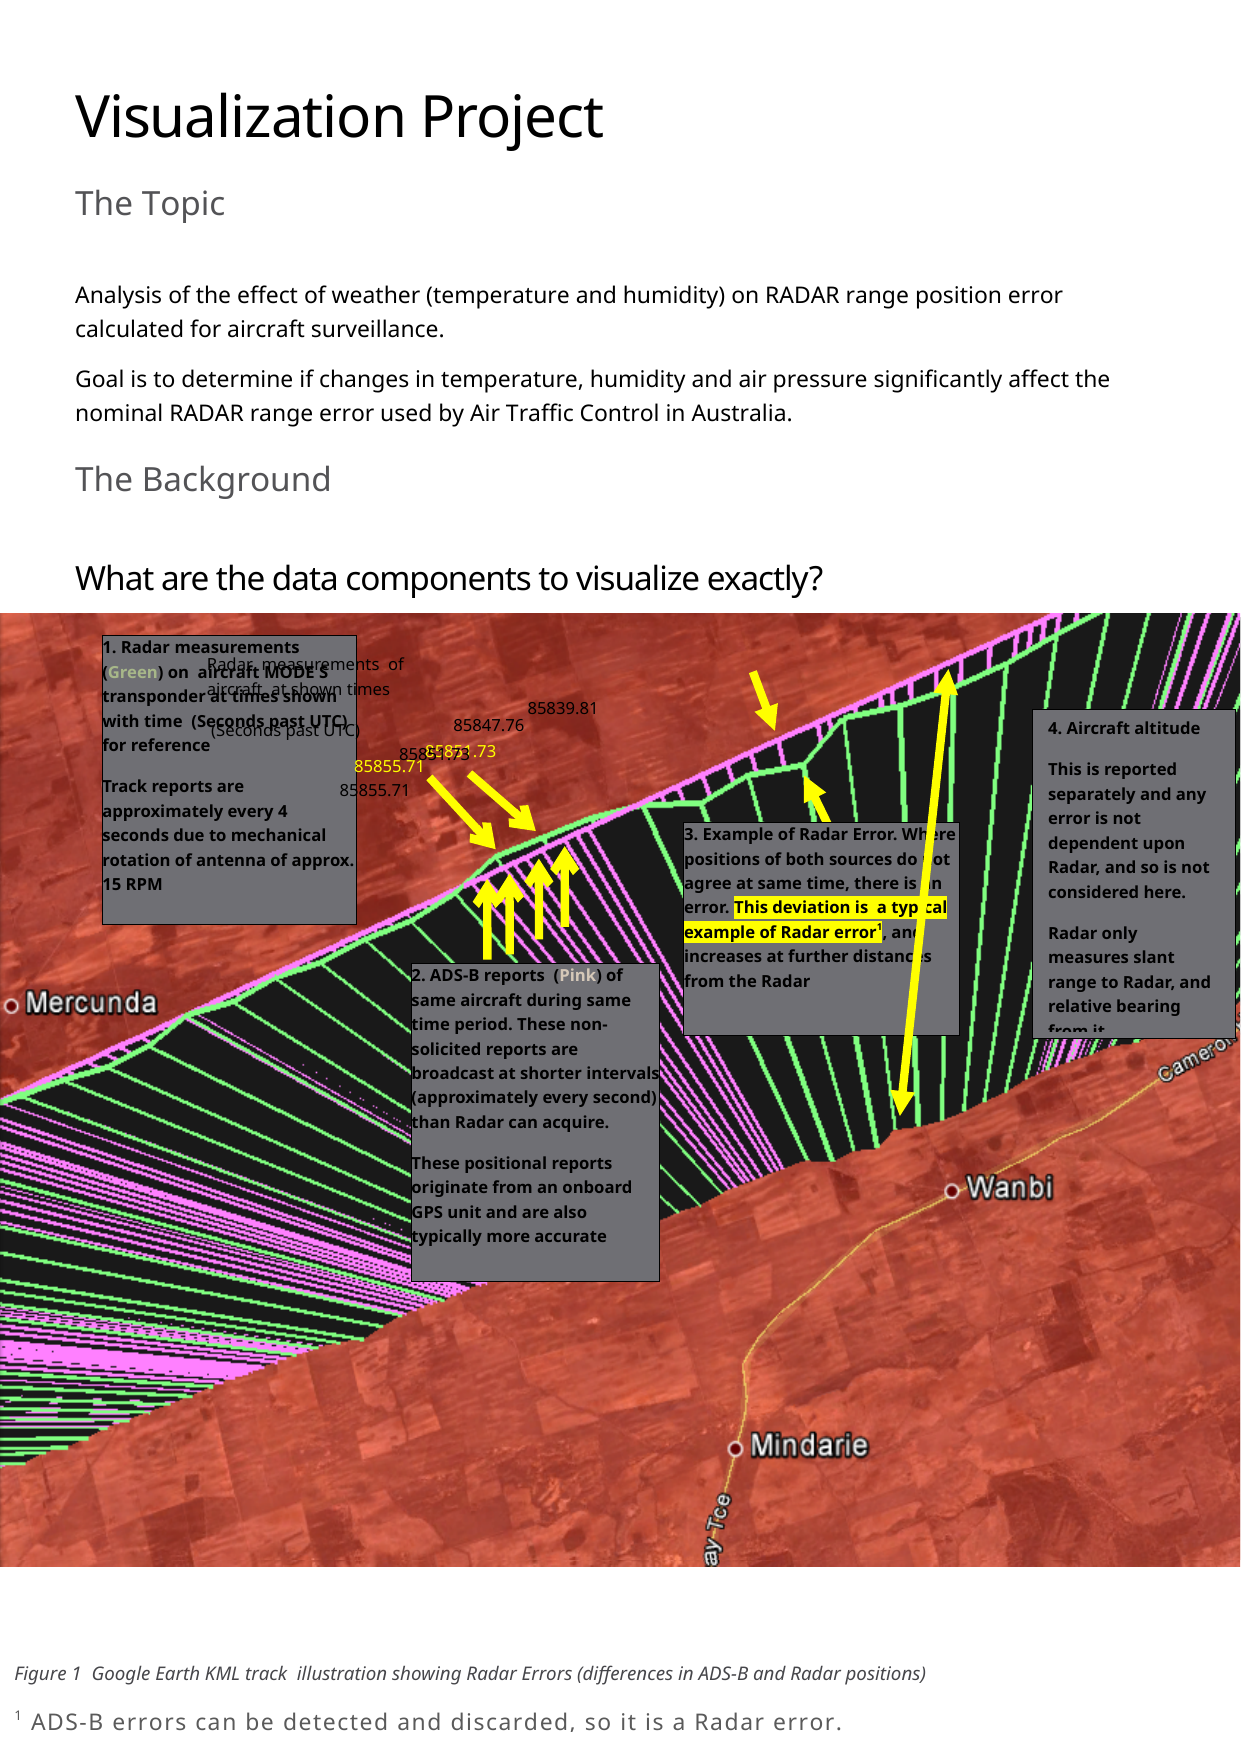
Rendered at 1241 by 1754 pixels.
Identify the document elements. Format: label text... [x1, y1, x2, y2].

title Visualization Project [75, 75, 1165, 154]
title What are the data components to visualize exactly? [75, 555, 1165, 600]
text Analysis of the effect of weather (temperature and humidity) on RADAR range position error calculated for aircraft surveillance. [75, 279, 1165, 344]
subtitle The Background [75, 456, 1165, 501]
picture [0, 613, 1241, 1567]
text Goal is to determine if changes in temperature, humidity and air pressure significantly affect the nominal RADAR range error used by Air Traffic Control in Australia. [75, 363, 1165, 428]
subtitle The Topic [75, 179, 1165, 225]
